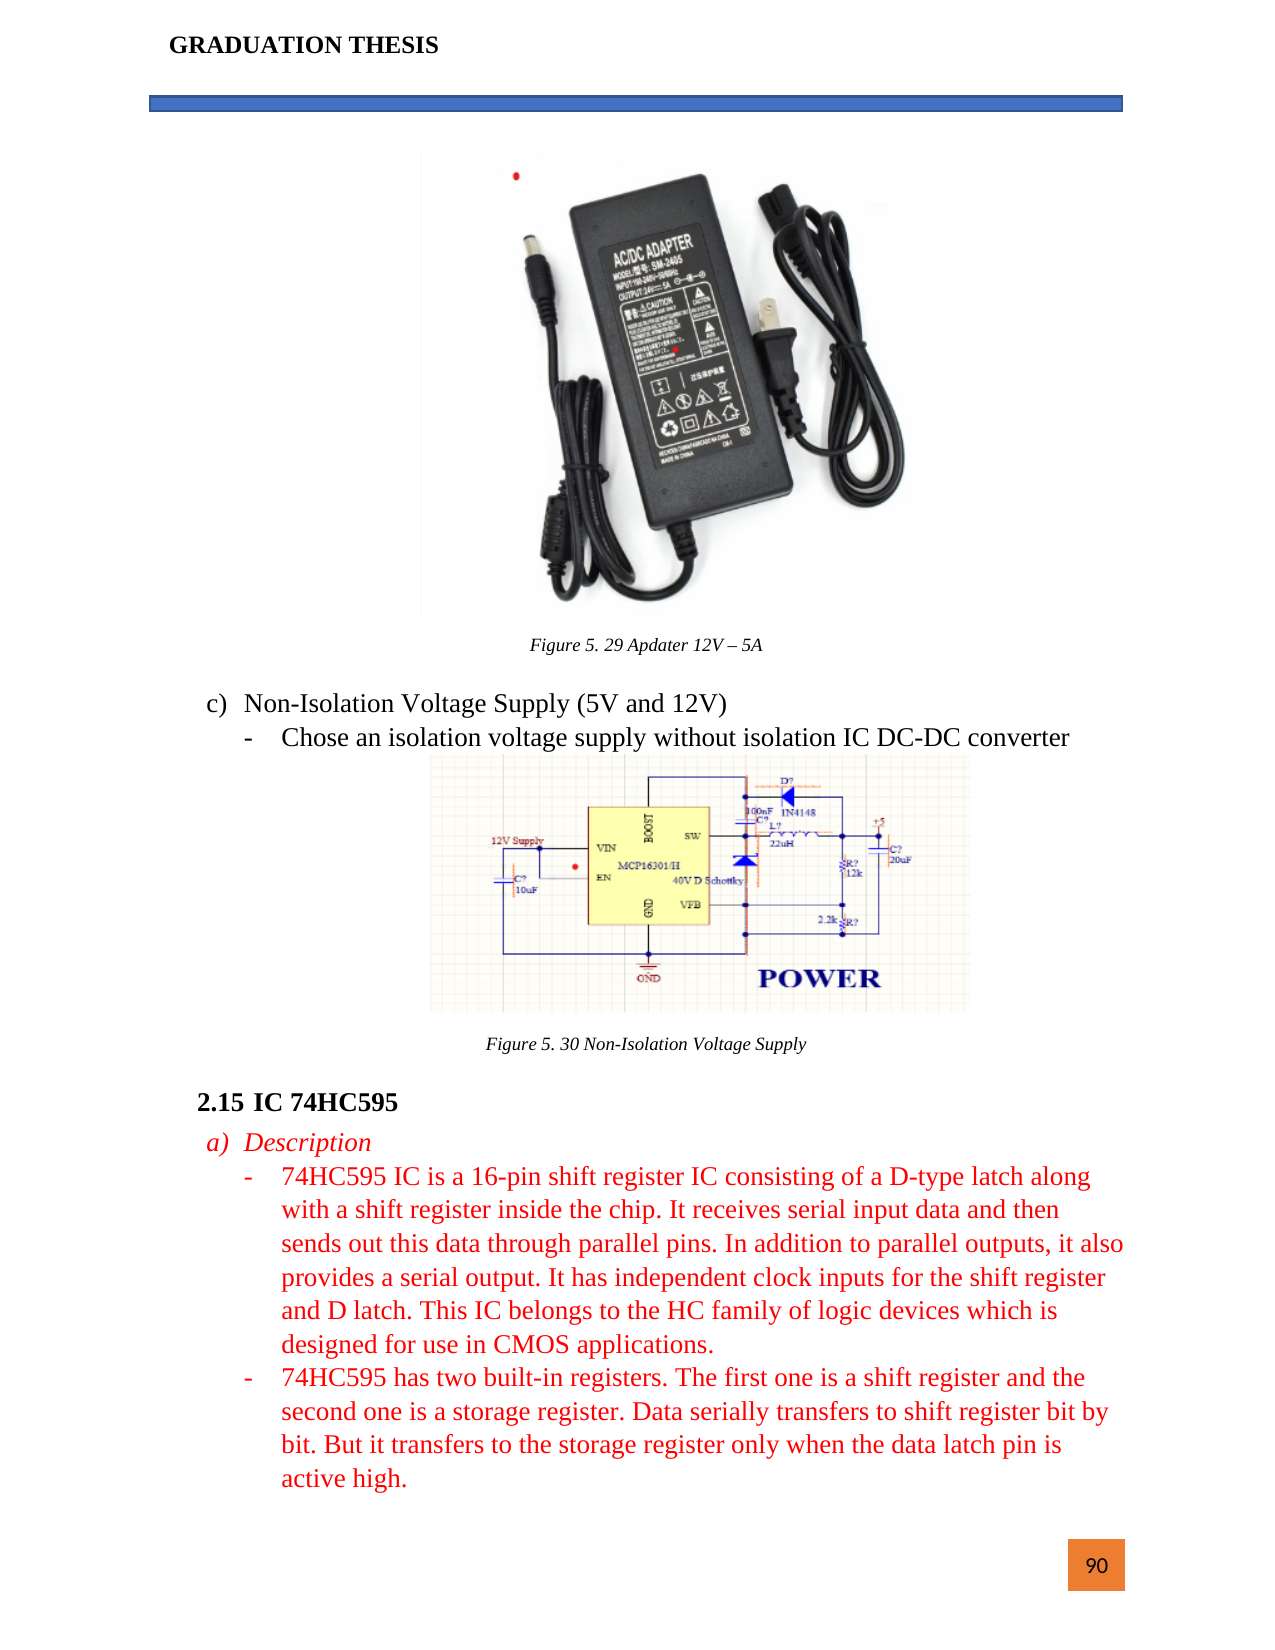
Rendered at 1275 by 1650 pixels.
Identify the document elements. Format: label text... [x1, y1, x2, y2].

list 74HC595 has two built-in registers. The first one is a shift register and the second one is a storage register. Data serially transfers to shift register bit by bit. But it transfers to the storage register only when the data latch pin is active high. [244, 1361, 1125, 1493]
list Description [206, 1127, 1125, 1158]
list 74HC595 IC is a 16-pin shift register IC consisting of a D-type latch along with a shift register inside the chip. It receives serial input data and then sends out this data through parallel pins. In addition to parallel outputs, it also provides a serial output. It has independent clock inputs for the shift register and D latch. This IC belongs to the HC family of logic devices which is designed for use in CMOS applications. [244, 1160, 1125, 1359]
picture [429, 754, 977, 1015]
list Chose an isolation voltage supply without isolation IC DC-DC converter [244, 721, 1125, 752]
subtitle IC 74HC595 [197, 1086, 1125, 1117]
picture [420, 150, 986, 616]
list Non-Isolation Voltage Supply (5V and 12V) [206, 687, 1125, 718]
